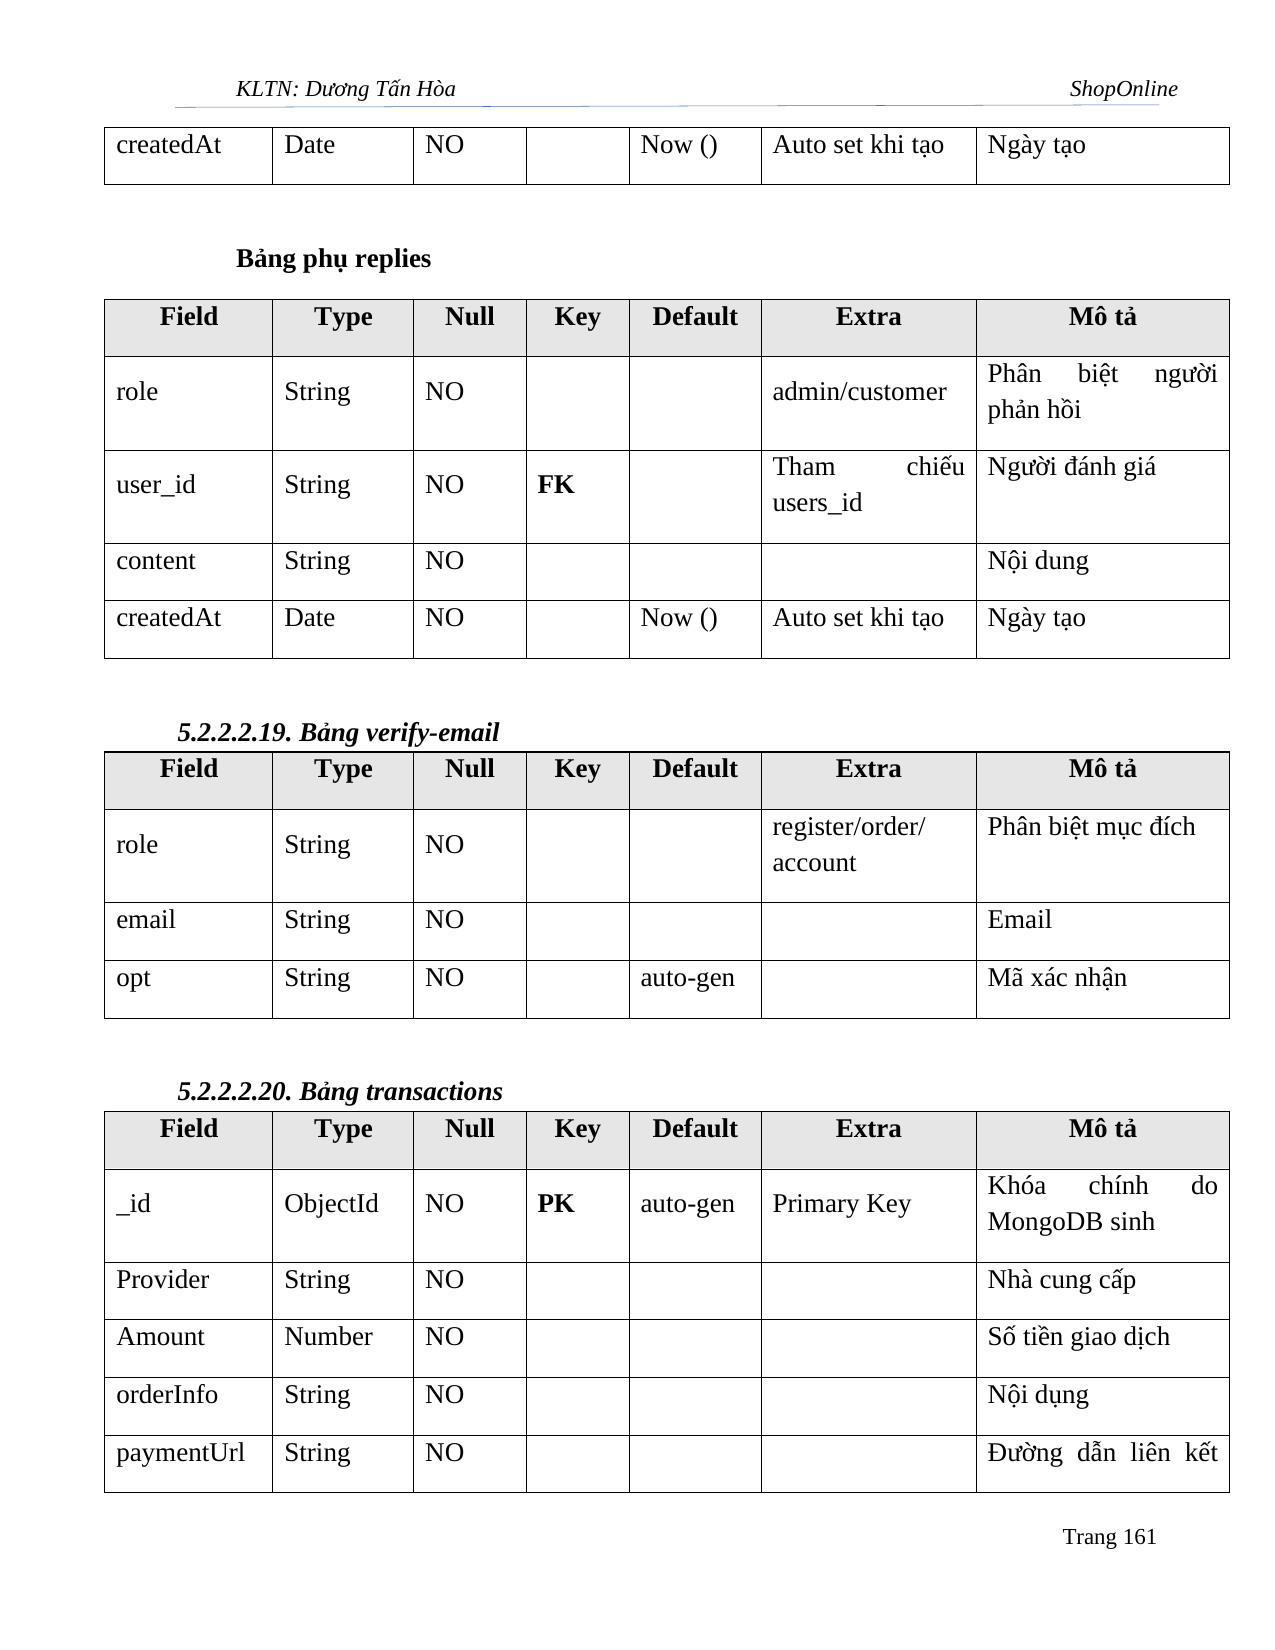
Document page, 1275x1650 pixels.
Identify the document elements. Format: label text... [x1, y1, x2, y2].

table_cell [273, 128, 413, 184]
subtitle 5.2.2.2.20. Bảng transactions [177, 1075, 1157, 1106]
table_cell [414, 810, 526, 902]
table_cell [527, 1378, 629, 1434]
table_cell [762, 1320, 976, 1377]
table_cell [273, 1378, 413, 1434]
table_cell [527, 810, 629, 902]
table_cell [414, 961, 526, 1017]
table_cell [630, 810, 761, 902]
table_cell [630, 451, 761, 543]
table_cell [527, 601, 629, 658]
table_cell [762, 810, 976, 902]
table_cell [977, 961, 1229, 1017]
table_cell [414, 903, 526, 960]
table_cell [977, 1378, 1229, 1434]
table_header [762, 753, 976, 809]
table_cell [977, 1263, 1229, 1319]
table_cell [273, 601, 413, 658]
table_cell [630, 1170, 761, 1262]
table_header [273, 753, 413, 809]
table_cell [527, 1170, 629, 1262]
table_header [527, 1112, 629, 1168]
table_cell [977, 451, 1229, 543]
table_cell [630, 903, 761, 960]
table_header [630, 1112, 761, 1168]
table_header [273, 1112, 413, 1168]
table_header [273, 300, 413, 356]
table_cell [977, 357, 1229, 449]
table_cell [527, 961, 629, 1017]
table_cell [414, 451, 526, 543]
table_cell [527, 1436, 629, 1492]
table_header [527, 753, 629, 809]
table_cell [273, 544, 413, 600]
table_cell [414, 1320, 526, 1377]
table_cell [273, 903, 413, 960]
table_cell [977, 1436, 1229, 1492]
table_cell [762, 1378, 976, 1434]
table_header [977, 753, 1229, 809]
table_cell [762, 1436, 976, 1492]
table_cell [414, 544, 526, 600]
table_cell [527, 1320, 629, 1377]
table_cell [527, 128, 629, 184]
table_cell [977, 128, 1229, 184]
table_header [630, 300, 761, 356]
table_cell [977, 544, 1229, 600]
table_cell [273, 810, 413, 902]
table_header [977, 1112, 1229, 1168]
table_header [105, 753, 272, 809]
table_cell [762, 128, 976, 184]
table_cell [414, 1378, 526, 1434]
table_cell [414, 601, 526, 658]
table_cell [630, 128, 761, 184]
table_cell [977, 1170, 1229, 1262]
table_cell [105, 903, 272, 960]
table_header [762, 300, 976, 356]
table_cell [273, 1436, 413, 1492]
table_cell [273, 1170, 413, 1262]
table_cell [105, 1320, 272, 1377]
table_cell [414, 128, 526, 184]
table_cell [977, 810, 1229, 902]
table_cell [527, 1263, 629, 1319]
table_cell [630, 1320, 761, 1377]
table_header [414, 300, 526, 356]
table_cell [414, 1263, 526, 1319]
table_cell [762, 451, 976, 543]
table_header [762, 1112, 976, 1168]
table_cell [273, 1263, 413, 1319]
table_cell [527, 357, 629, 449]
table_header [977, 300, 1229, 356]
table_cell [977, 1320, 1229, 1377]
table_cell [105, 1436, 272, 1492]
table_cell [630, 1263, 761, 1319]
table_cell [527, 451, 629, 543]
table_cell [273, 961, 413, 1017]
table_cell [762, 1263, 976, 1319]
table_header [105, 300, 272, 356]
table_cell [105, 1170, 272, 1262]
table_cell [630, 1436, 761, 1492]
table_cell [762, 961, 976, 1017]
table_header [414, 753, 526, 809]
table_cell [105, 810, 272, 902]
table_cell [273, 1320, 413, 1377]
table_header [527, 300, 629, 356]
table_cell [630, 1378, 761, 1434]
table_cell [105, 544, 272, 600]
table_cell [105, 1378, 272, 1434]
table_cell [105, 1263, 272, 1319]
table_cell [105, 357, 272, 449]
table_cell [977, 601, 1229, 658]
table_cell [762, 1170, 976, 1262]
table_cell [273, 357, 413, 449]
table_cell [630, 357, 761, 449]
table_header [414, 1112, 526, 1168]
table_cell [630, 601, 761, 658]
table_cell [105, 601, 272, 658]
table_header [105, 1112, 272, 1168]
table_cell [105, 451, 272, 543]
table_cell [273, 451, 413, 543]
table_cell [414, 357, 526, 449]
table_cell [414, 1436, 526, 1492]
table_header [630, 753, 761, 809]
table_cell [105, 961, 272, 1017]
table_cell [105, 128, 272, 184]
text Bảng phụ replies [177, 242, 1157, 273]
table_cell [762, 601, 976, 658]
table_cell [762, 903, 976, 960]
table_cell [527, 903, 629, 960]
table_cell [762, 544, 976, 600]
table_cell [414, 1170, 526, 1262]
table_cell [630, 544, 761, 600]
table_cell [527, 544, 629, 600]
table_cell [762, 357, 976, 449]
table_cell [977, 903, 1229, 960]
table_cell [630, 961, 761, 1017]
subtitle 5.2.2.2.19. Bảng verify-email [177, 716, 1157, 747]
